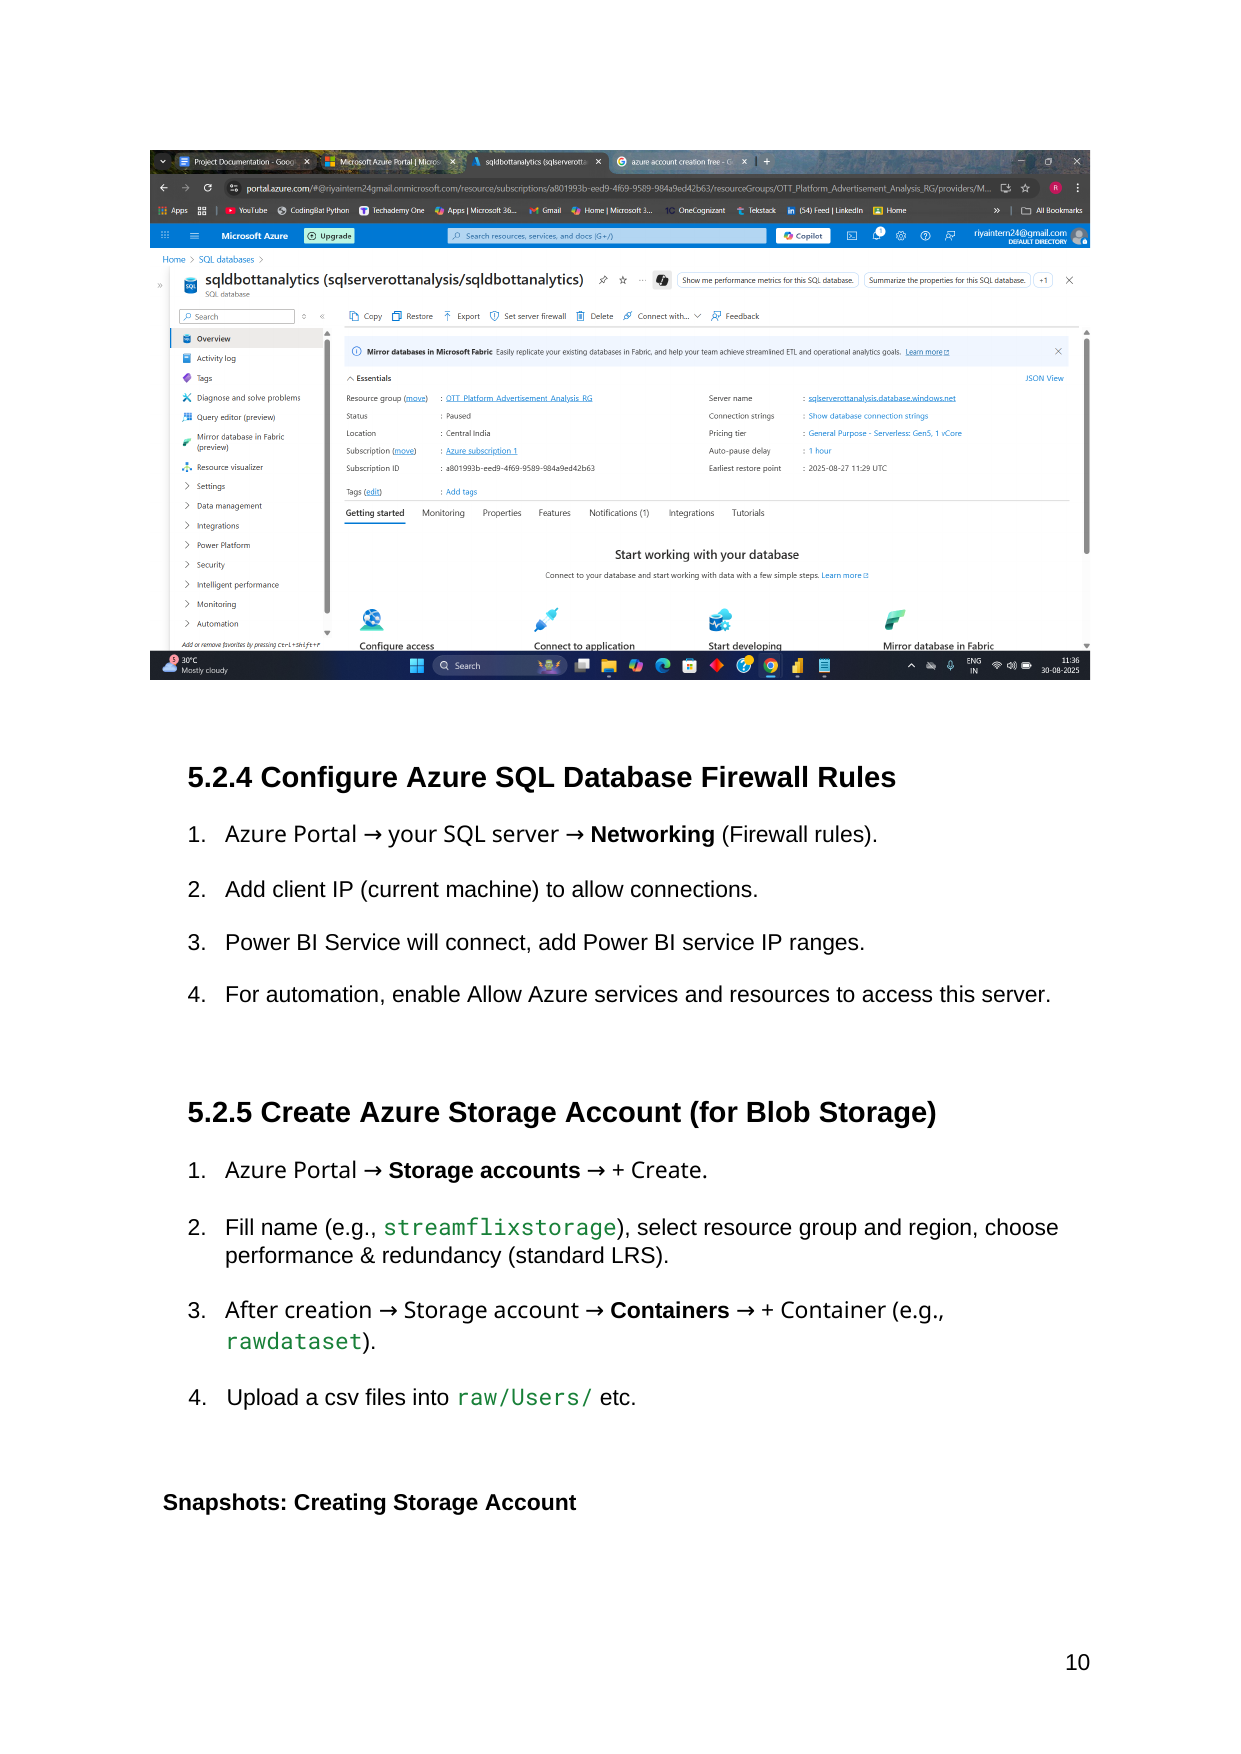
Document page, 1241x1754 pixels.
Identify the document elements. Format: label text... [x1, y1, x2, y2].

text 4. Upload a csv files into raw/Users/ etc. [150, 1381, 1090, 1411]
list Add client IP (current machine) to allow connections. [187, 876, 1090, 928]
picture [150, 150, 1091, 680]
subtitle 5.2.4 Configure Azure SQL Database Firewall Rules [187, 760, 1090, 793]
list Fill name (e.g., streamflixstorage), select resource group and region, choose performance & redundancy (standard LRS). [187, 1211, 1090, 1294]
list After creation → Storage account → Containers → + Container (e.g., rawdataset). [187, 1294, 1090, 1356]
text Snapshots: Creating Storage Account [150, 1436, 1090, 1515]
list Azure Portal → your SQL server → Networking (Firewall rules). [187, 818, 1090, 876]
list Power BI Service will connect, add Power BI service IP ranges. [187, 928, 1090, 981]
subtitle 5.2.5 Create Azure Storage Account (for Blob Storage) [187, 1095, 1090, 1129]
list For automation, enable Allow Azure services and resources to access this server. [187, 981, 1090, 1008]
list Azure Portal → Storage accounts → + Create. [187, 1154, 1090, 1211]
